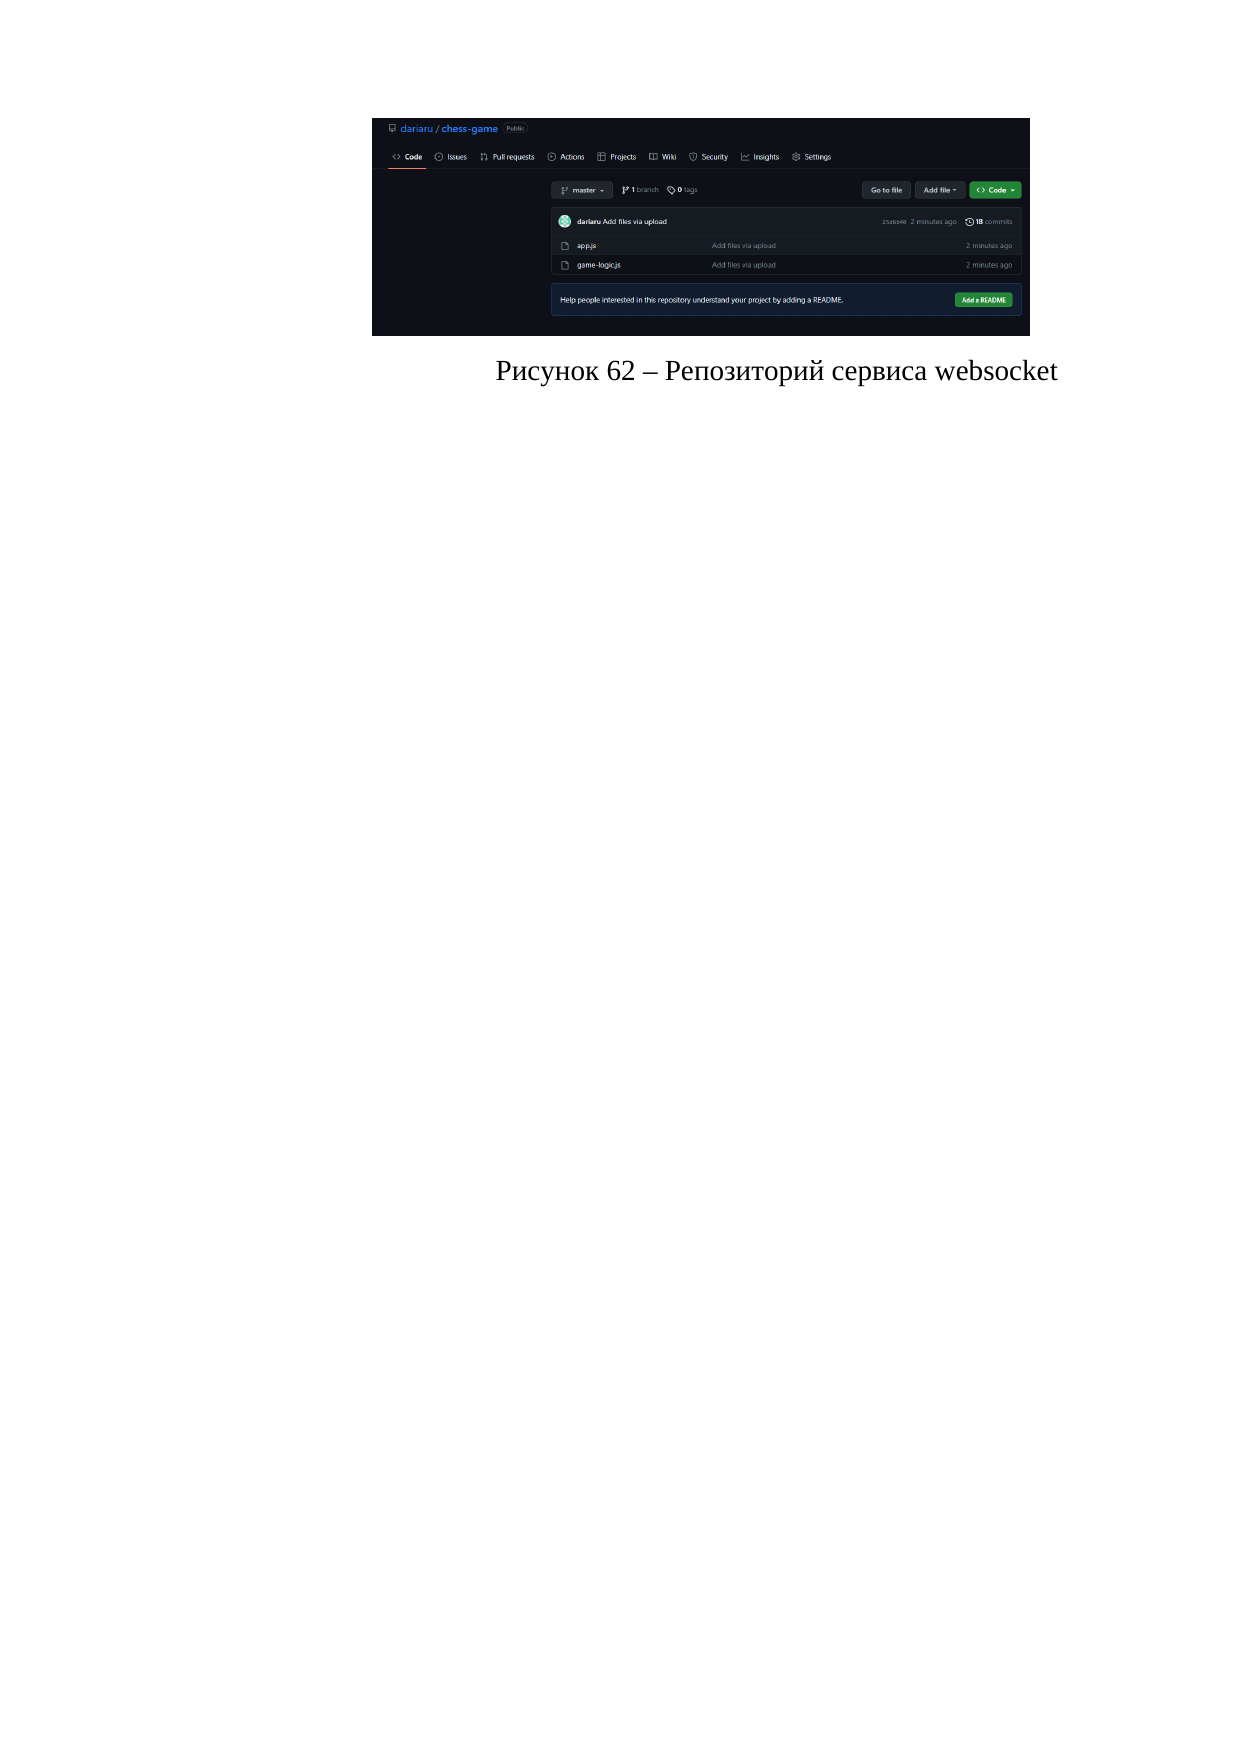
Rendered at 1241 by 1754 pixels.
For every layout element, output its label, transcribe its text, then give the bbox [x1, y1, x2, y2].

picture [372, 118, 1030, 336]
text Рисунок 62 – Репозиторий сервиса websocket [177, 353, 1181, 386]
